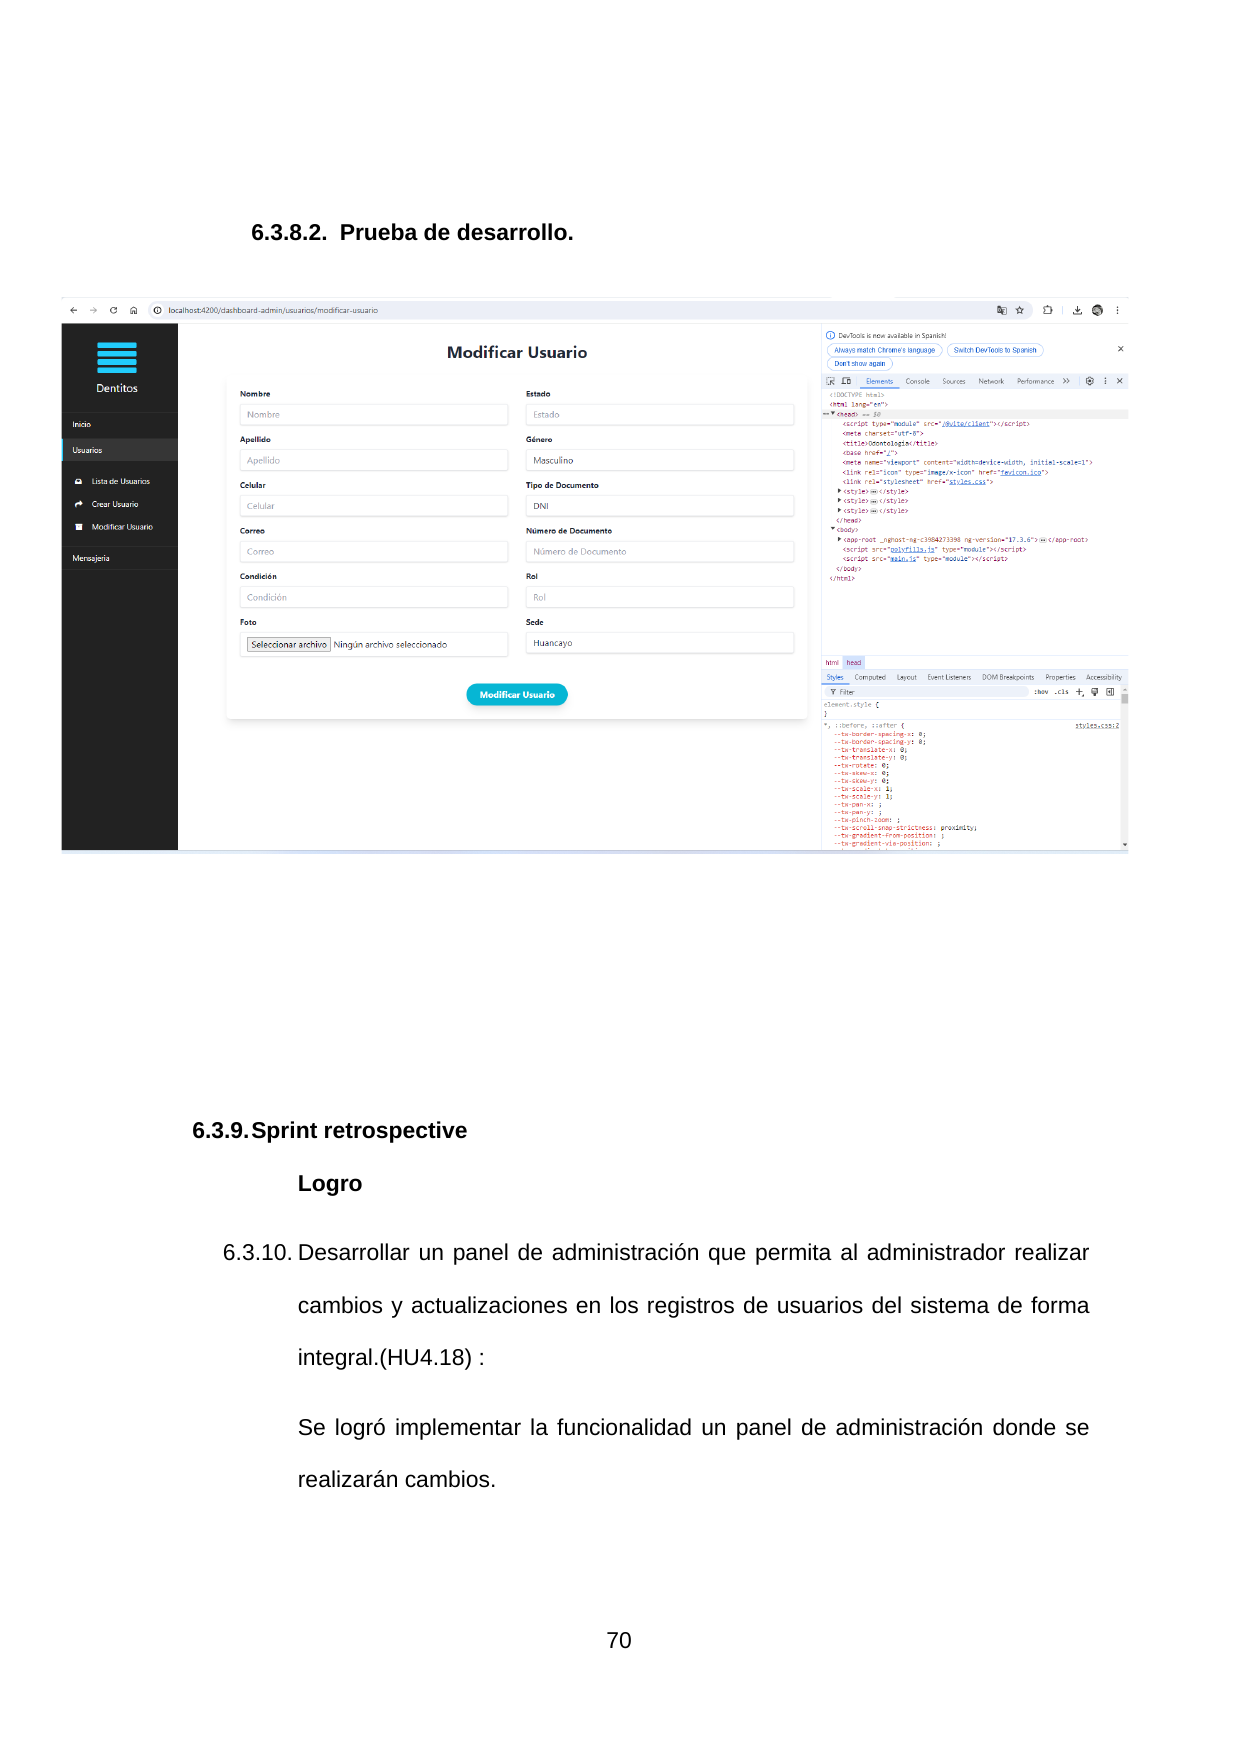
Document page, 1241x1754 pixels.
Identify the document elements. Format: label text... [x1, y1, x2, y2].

subtitle Sprint retrospective [192, 1117, 1090, 1143]
text Logro [298, 1169, 1090, 1196]
picture [61, 297, 1129, 854]
subtitle Prueba de desarrollo. [251, 219, 1090, 246]
text Se logró implementar la funcionalidad un panel de administración donde se realizarán cambios. [298, 1414, 1090, 1493]
list Desarrollar un panel de administración que permita al administrador realizar cambios y actualizaciones en los registros de usuarios del sistema de forma integral.(HU4.18) : [223, 1239, 1090, 1371]
